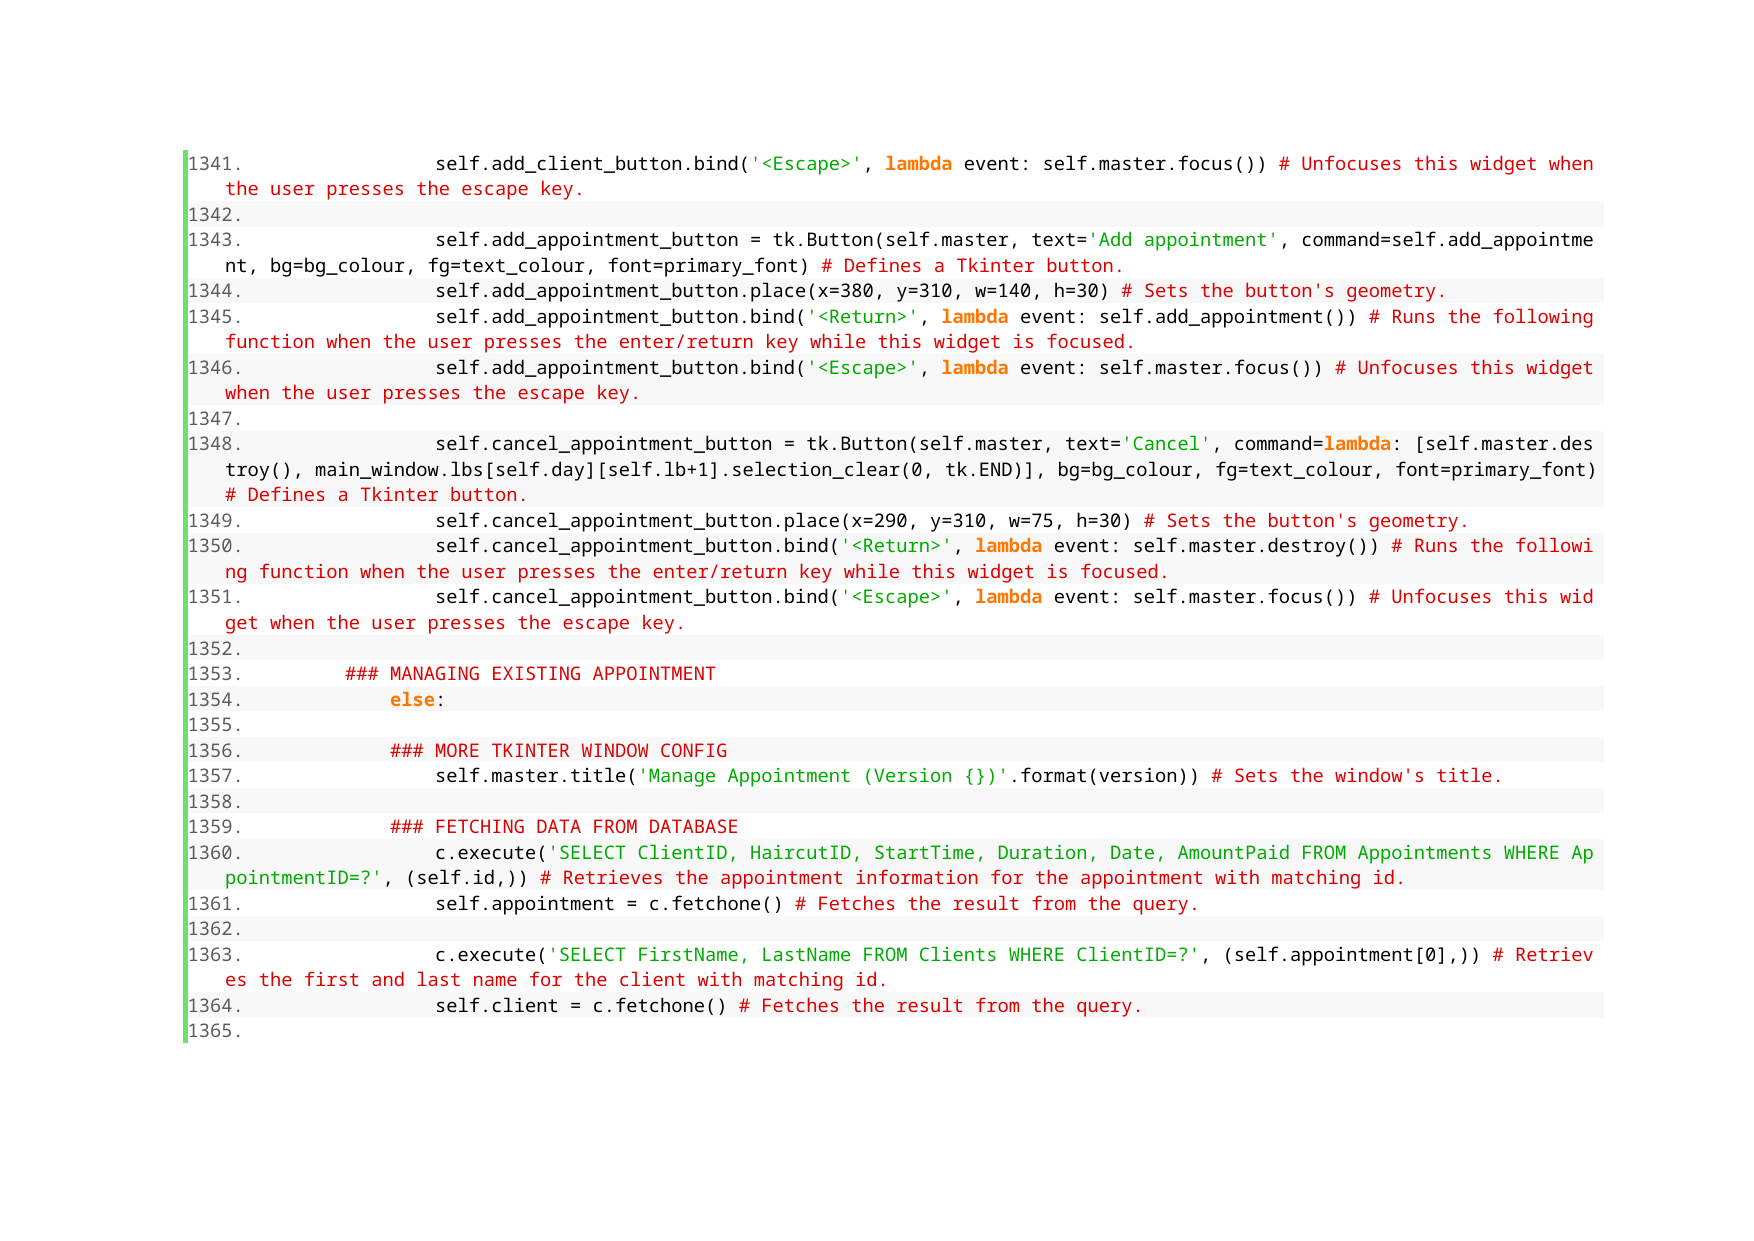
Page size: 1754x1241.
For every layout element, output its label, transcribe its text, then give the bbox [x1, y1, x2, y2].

list self.add_appointment_button.bind('<Escape>', lambda event: self.master.focus()) # Unfocuses this widget when the user presses the escape key. [188, 354, 1604, 405]
list ### FETCHING DATA FROM DATABASE [188, 813, 1604, 839]
list self.add_appointment_button = tk.Button(self.master, text='Add appointment', command=self.add_appointment, bg=bg_colour, fg=text_colour, font=primary_font) # Defines a Tkinter button. [188, 227, 1604, 278]
list c.execute('SELECT ClientID, HaircutID, StartTime, Duration, Date, AmountPaid FROM Appointments WHERE AppointmentID=?', (self.id,)) # Retrieves the appointment information for the appointment with matching id. [188, 839, 1604, 890]
list self.cancel_appointment_button.bind('<Return>', lambda event: self.master.destroy()) # Runs the following function when the user presses the enter/return key while this widget is focused. [188, 533, 1604, 584]
list else: [188, 686, 1604, 711]
list ### MORE TKINTER WINDOW CONFIG [188, 737, 1604, 762]
list self.master.title('Manage Appointment (Version {})'.format(version)) # Sets the window's title. [188, 762, 1604, 788]
list self.add_appointment_button.bind('<Return>', lambda event: self.add_appointment()) # Runs the following function when the user presses the enter/return key while this widget is focused. [188, 303, 1604, 354]
list self.cancel_appointment_button.bind('<Escape>', lambda event: self.master.focus()) # Unfocuses this widget when the user presses the escape key. [188, 584, 1604, 635]
list self.add_appointment_button.place(x=380, y=310, w=140, h=30) # Sets the button's geometry. [188, 278, 1604, 303]
list self.cancel_appointment_button.place(x=290, y=310, w=75, h=30) # Sets the button's geometry. [188, 507, 1604, 533]
list self.client = c.fetchone() # Fetches the result from the query. [188, 992, 1604, 1018]
list self.appointment = c.fetchone() # Fetches the result from the query. [188, 890, 1604, 916]
list self.cancel_appointment_button = tk.Button(self.master, text='Cancel', command=lambda: [self.master.destroy(), main_window.lbs[self.day][self.lb+1].selection_clear(0, tk.END)], bg=bg_colour, fg=text_colour, font=primary_font) # Defines a Tkinter button. [188, 431, 1604, 507]
list c.execute('SELECT FirstName, LastName FROM Clients WHERE ClientID=?', (self.appointment[0],)) # Retrieves the first and last name for the client with matching id. [188, 941, 1604, 992]
list ### MANAGING EXISTING APPOINTMENT [188, 660, 1604, 686]
list self.add_client_button.bind('<Escape>', lambda event: self.master.focus()) # Unfocuses this widget when the user presses the escape key. [188, 150, 1604, 201]
